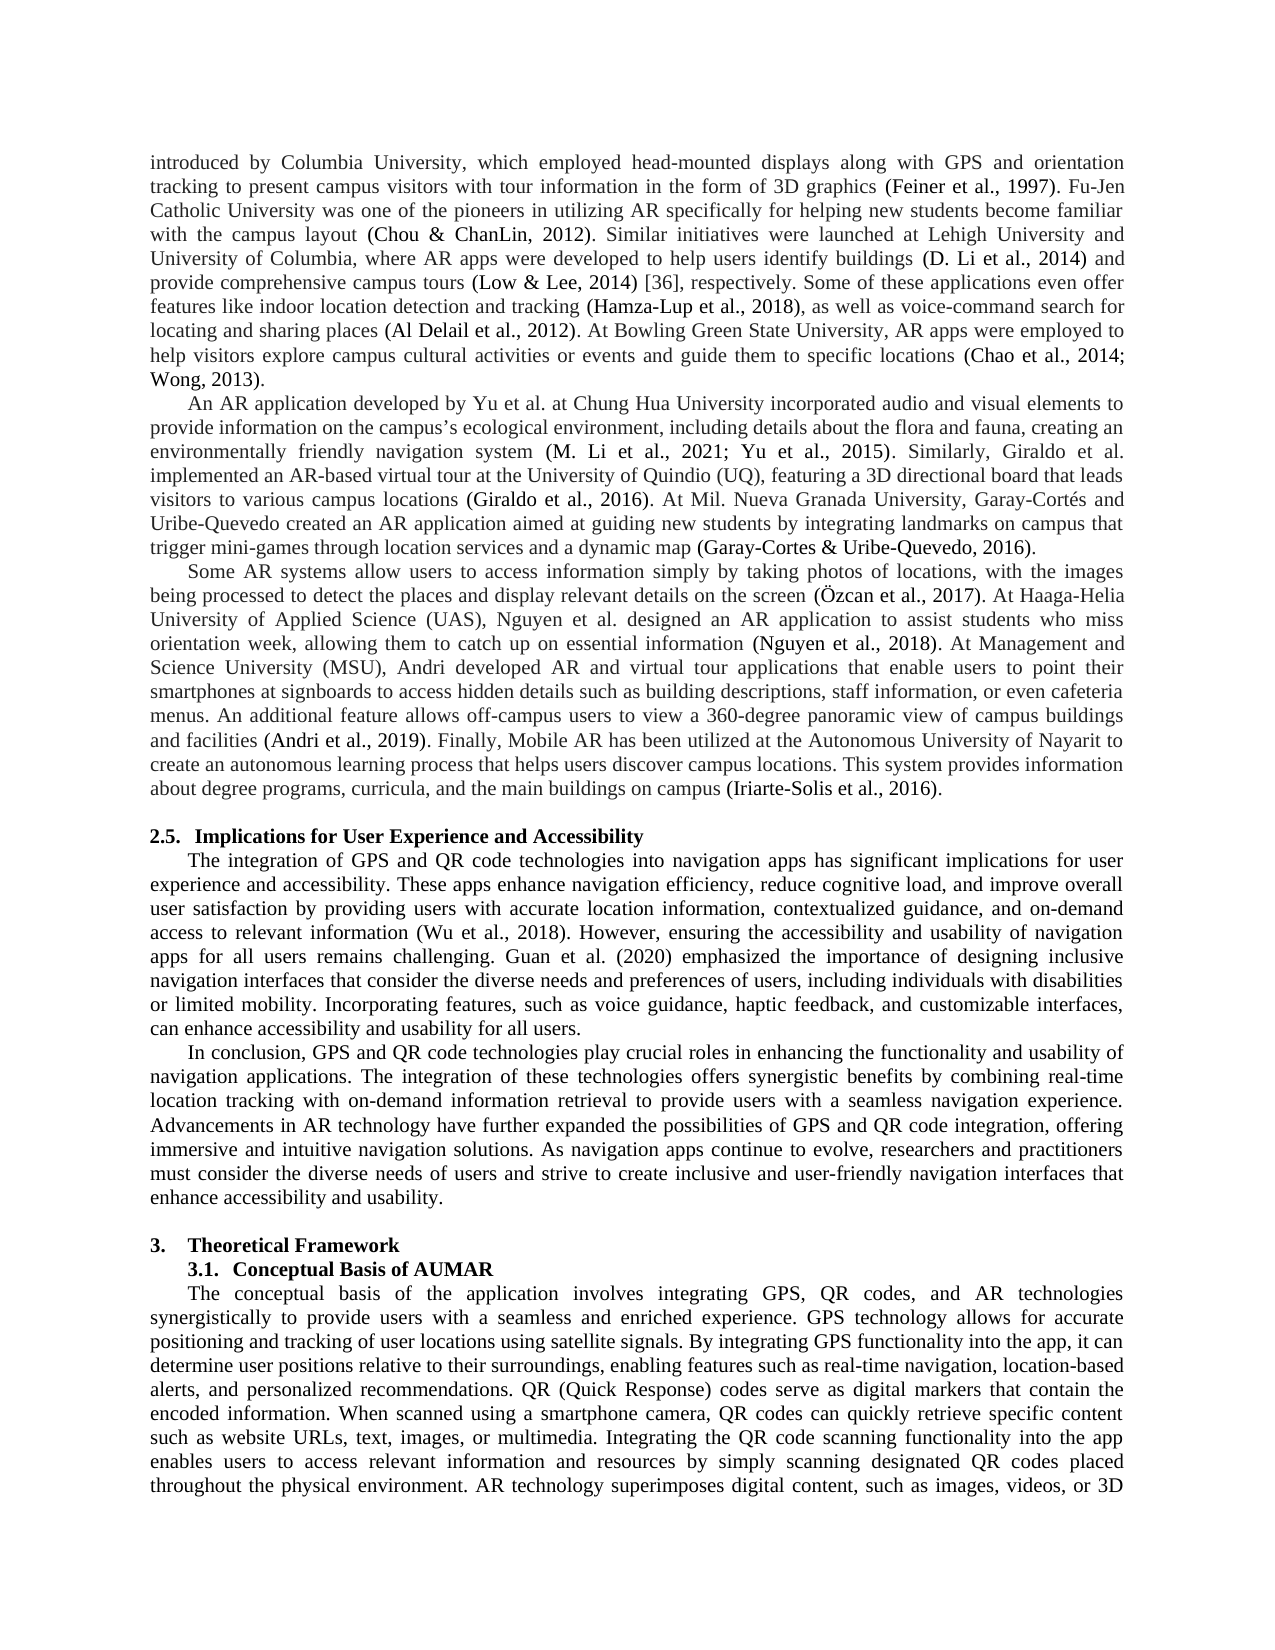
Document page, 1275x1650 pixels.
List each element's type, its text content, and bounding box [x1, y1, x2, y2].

text An AR application developed by Yu et al. at Chung Hua University incorporated audio and visual elements to provide information on the campus’s ecological environment, including details about the flora and fauna, creating an environmentally friendly navigation system (M. Li et al., 2021; Yu et al., 2015). Similarly, Giraldo et al. implemented an AR-based virtual tour at the University of Quindio (UQ), featuring a 3D directional board that leads visitors to various campus locations (Giraldo et al., 2016). At Mil. Nueva Granada University, Garay-Cortés and Uribe-Quevedo created an AR application aimed at guiding new students by integrating landmarks on campus that trigger mini-games through location services and a dynamic map (Garay-Cortes & Uribe-Quevedo, 2016). [150, 391, 1125, 559]
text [150, 150, 1125, 391]
text In conclusion, GPS and QR code technologies play crucial roles in enhancing the functionality and usability of navigation applications. The integration of these technologies offers synergistic benefits by combining real-time location tracking with on-demand information retrieval to provide users with a seamless navigation experience. Advancements in AR technology have further expanded the possibilities of GPS and QR code integration, offering immersive and intuitive navigation solutions. As navigation apps continue to evolve, researchers and practitioners must consider the diverse needs of users and strive to create inclusive and user-friendly navigation interfaces that enhance accessibility and usability. [150, 1040, 1125, 1209]
list Theoretical Framework [150, 1233, 1125, 1257]
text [150, 1281, 1125, 1497]
list Implications for User Experience and Accessibility [149, 824, 1125, 848]
list Conceptual Basis of AUMAR [187, 1257, 1125, 1281]
text The integration of GPS and QR code technologies into navigation apps has significant implications for user experience and accessibility. These apps enhance navigation efficiency, reduce cognitive load, and improve overall user satisfaction by providing users with accurate location information, contextualized guidance, and on-demand access to relevant information (Wu et al., 2018). However, ensuring the accessibility and usability of navigation apps for all users remains challenging. Guan et al. (2020) emphasized the importance of designing inclusive navigation interfaces that consider the diverse needs and preferences of users, including individuals with disabilities or limited mobility. Incorporating features, such as voice guidance, haptic feedback, and customizable interfaces, can enhance accessibility and usability for all users. [150, 848, 1125, 1040]
text Some AR systems allow users to access information simply by taking photos of locations, with the images being processed to detect the places and display relevant details on the screen (Özcan et al., 2017). At Haaga-Helia University of Applied Science (UAS), Nguyen et al. designed an AR application to assist students who miss orientation week, allowing them to catch up on essential information (Nguyen et al., 2018). At Management and Science University (MSU), Andri developed AR and virtual tour applications that enable users to point their smartphones at signboards to access hidden details such as building descriptions, staff information, or even cafeteria menus. An additional feature allows off-campus users to view a 360-degree panoramic view of campus buildings and facilities (Andri et al., 2019). Finally, Mobile AR has been utilized at the Autonomous University of Nayarit to create an autonomous learning process that helps users discover campus locations. This system provides information about degree programs, curricula, and the main buildings on campus (Iriarte-Solis et al., 2016). [150, 559, 1125, 800]
